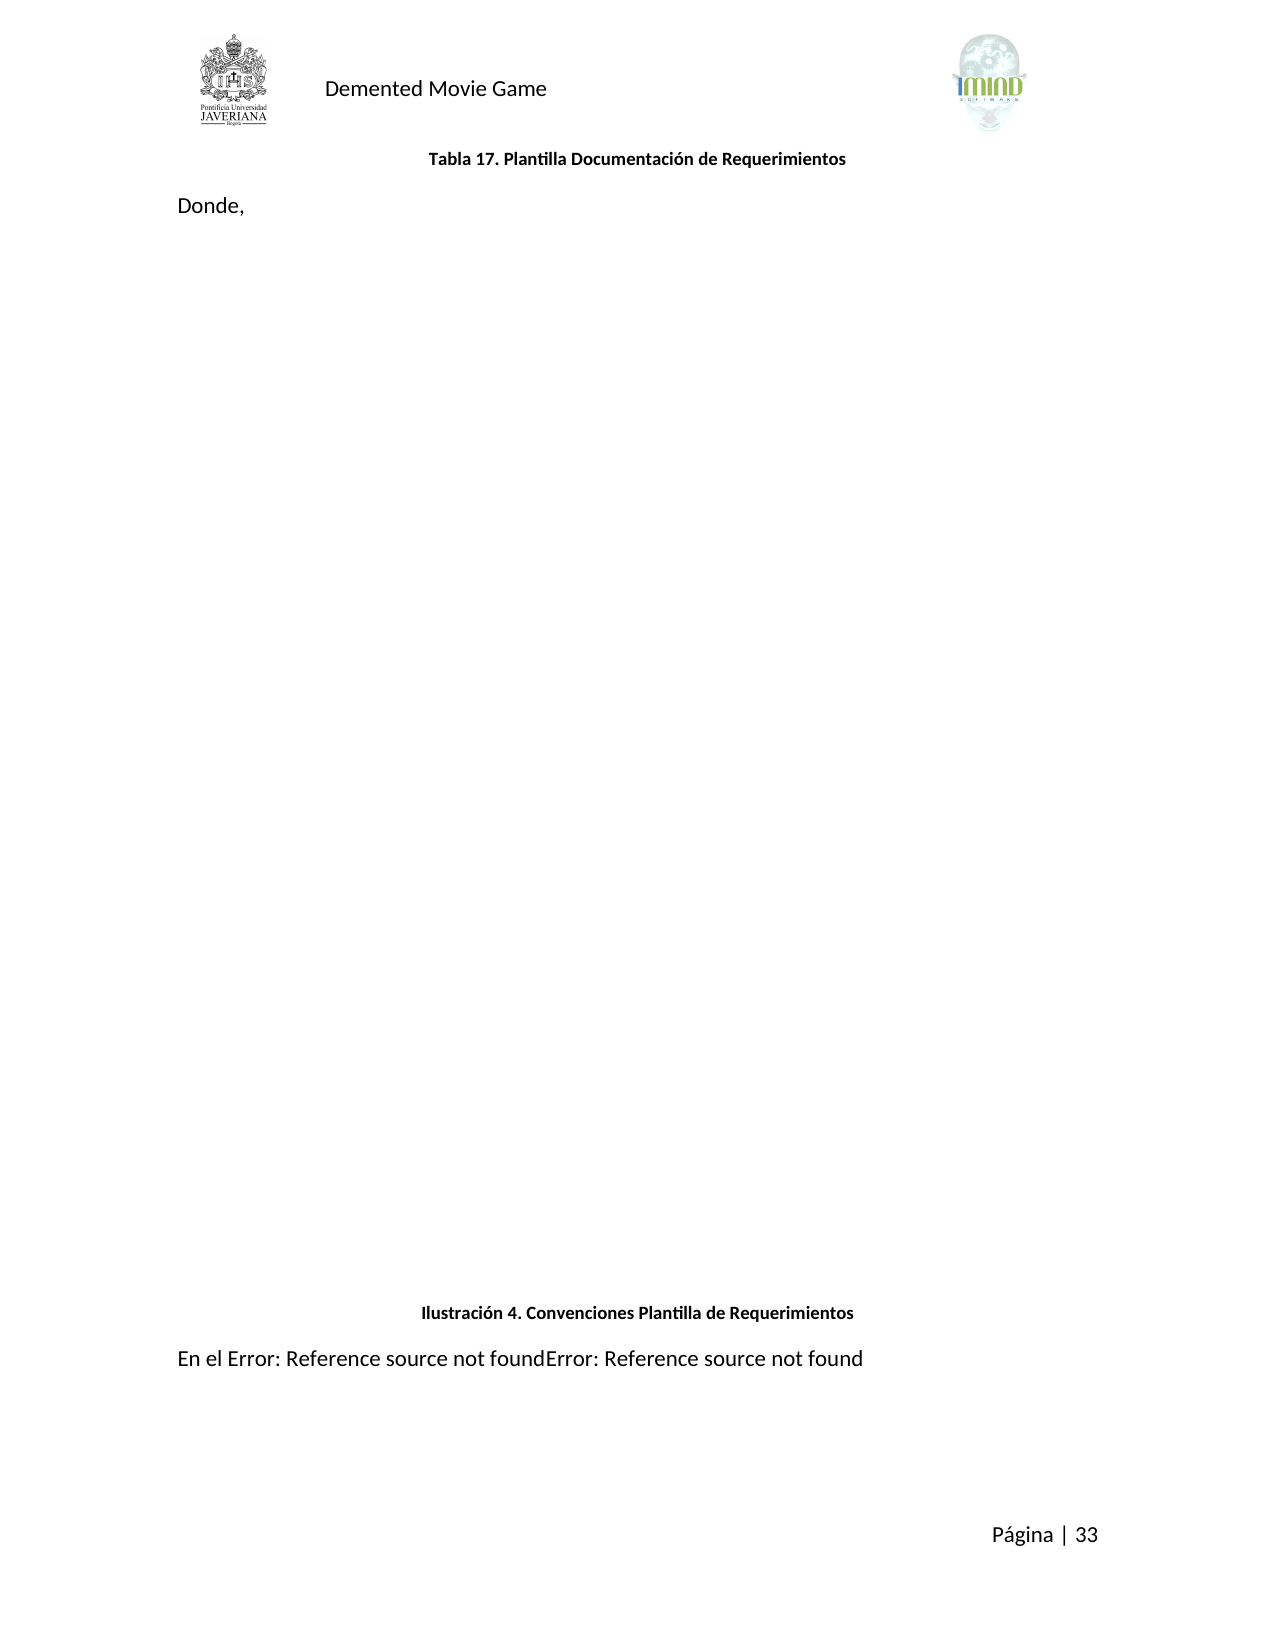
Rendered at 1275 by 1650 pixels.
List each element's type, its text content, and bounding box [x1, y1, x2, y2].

text Ilustración 4. Convenciones Plantilla de Requerimientos [177, 1301, 1098, 1324]
text Tabla 17. Plantilla Documentación de Requerimientos [177, 148, 1098, 171]
text Donde, [177, 191, 1098, 219]
picture [951, 34, 1033, 138]
picture [200, 34, 267, 126]
